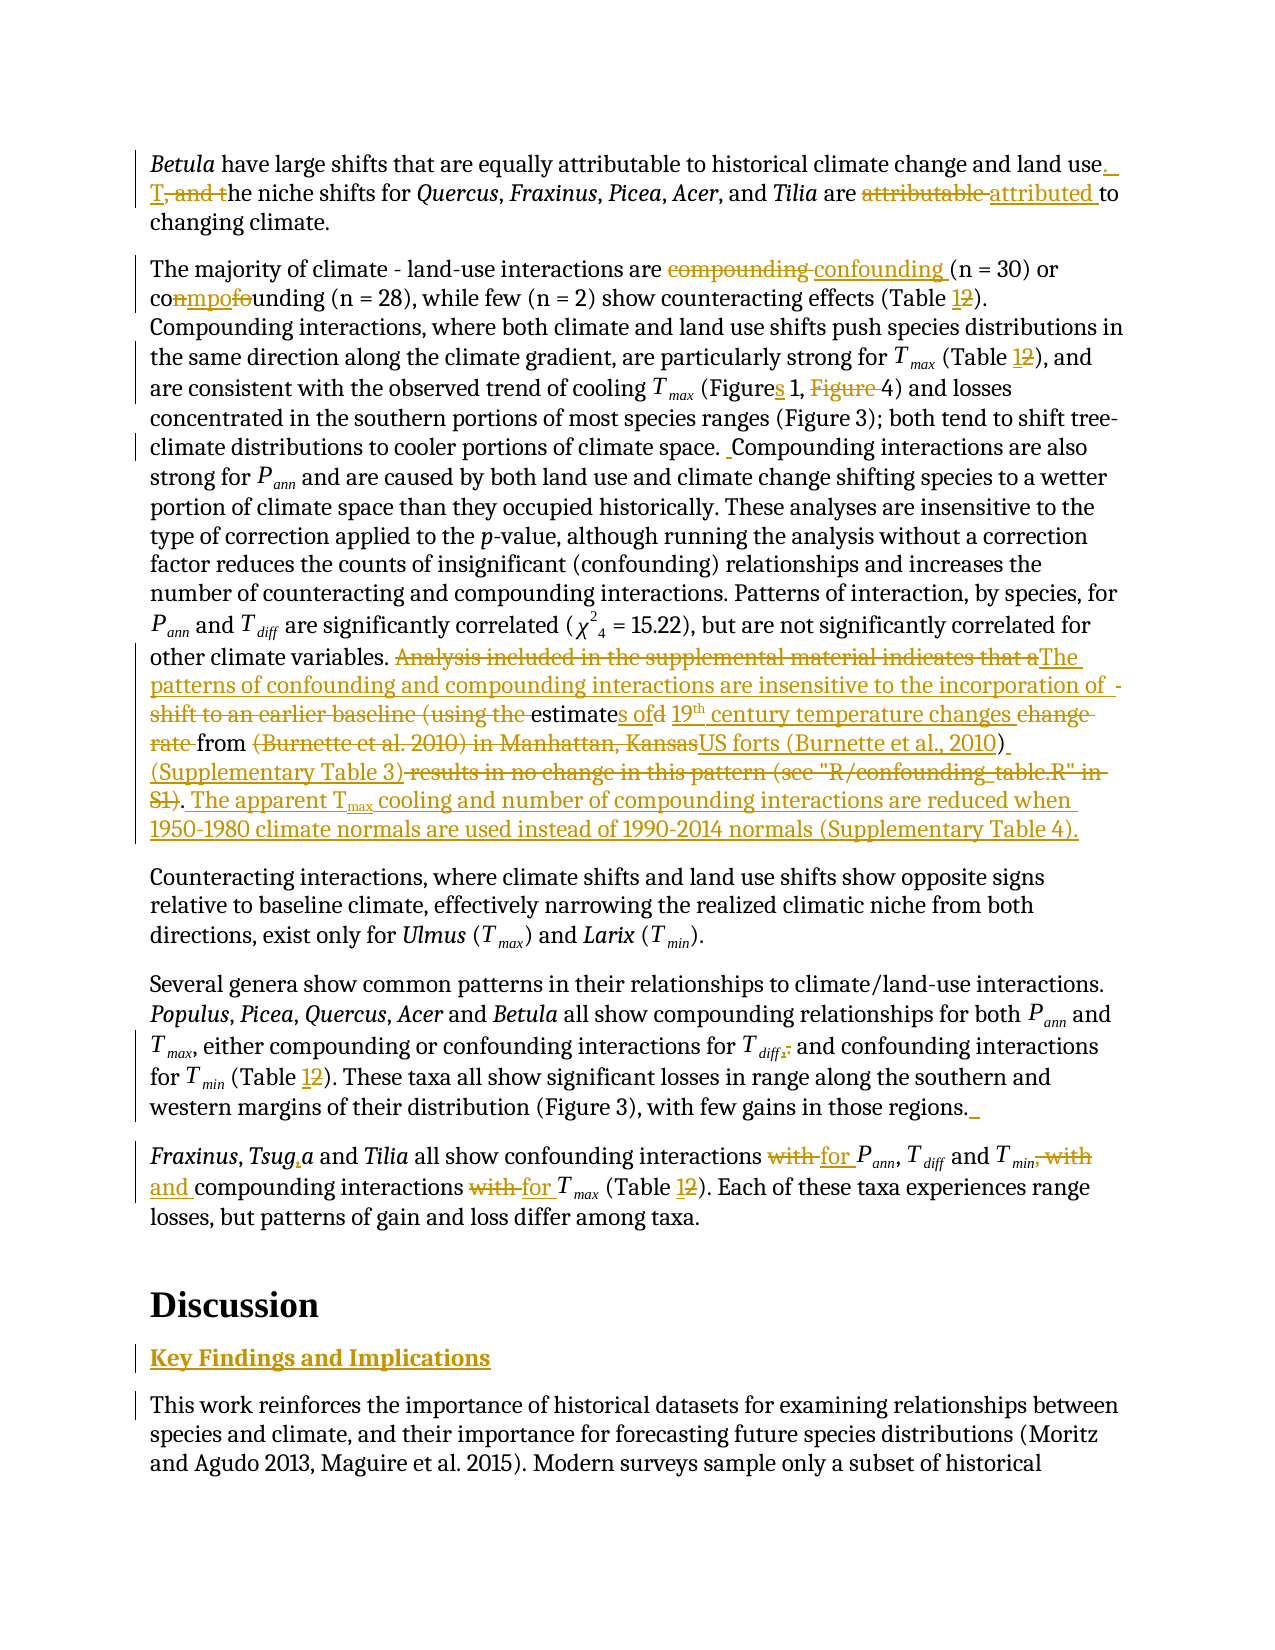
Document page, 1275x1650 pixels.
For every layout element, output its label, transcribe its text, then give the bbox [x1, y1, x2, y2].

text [150, 150, 1125, 236]
subtitle Discussion [150, 1282, 1125, 1325]
text Several genera show common patterns in their relationships to climate/land-use interactions. Populus, Picea, Quercus, Acer and Betula all show compounding relationships for both and , either compounding or confounding interactions for and confounding interactions for (Table ). These taxa all show significant losses in range along the southern and western margins of their distribution (Figure 3), with few gains in those regions. [150, 970, 1125, 1122]
text Counteracting interactions, where climate shifts and land use shifts show opposite signs relative to baseline climate, effectively narrowing the realized climatic niche from both directions, exist only for Ulmus () and Larix (). [150, 863, 1125, 952]
text The majority of climate - land-use interactions are (n = 30) or counding (n = 28), while few (n = 2) show counteracting effects (Table ). Compounding interactions, where both climate and land use shifts push species distributions in the same direction along the climate gradient, are particularly strong for (Table ), and are consistent with the observed trend of cooling (Figure 1, 4) and losses concentrated in the southern portions of most species ranges (Figure 3); both tend to shift tree-climate distributions to cooler portions of climate space. Compounding interactions are also strong for and are caused by both land use and climate change shifting species to a wetter portion of climate space than they occupied historically. These analyses are insensitive to the type of correction applied to the p-value, although running the analysis without a correction factor reduces the counts of insignificant (confounding) relationships and increases the number of counteracting and compounding interactions. Patterns of interaction, by species, for and are significantly correlated ( = 15.22), but are not significantly correlated for other climate variables. estimate from ). [150, 255, 1125, 844]
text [150, 1391, 1125, 1478]
text Fraxinus, Tsuga and Tilia all show confounding interactions , and compounding interactions (Table ). Each of these taxa experiences range losses, but patterns of gain and loss differ among taxa. [150, 1141, 1125, 1232]
